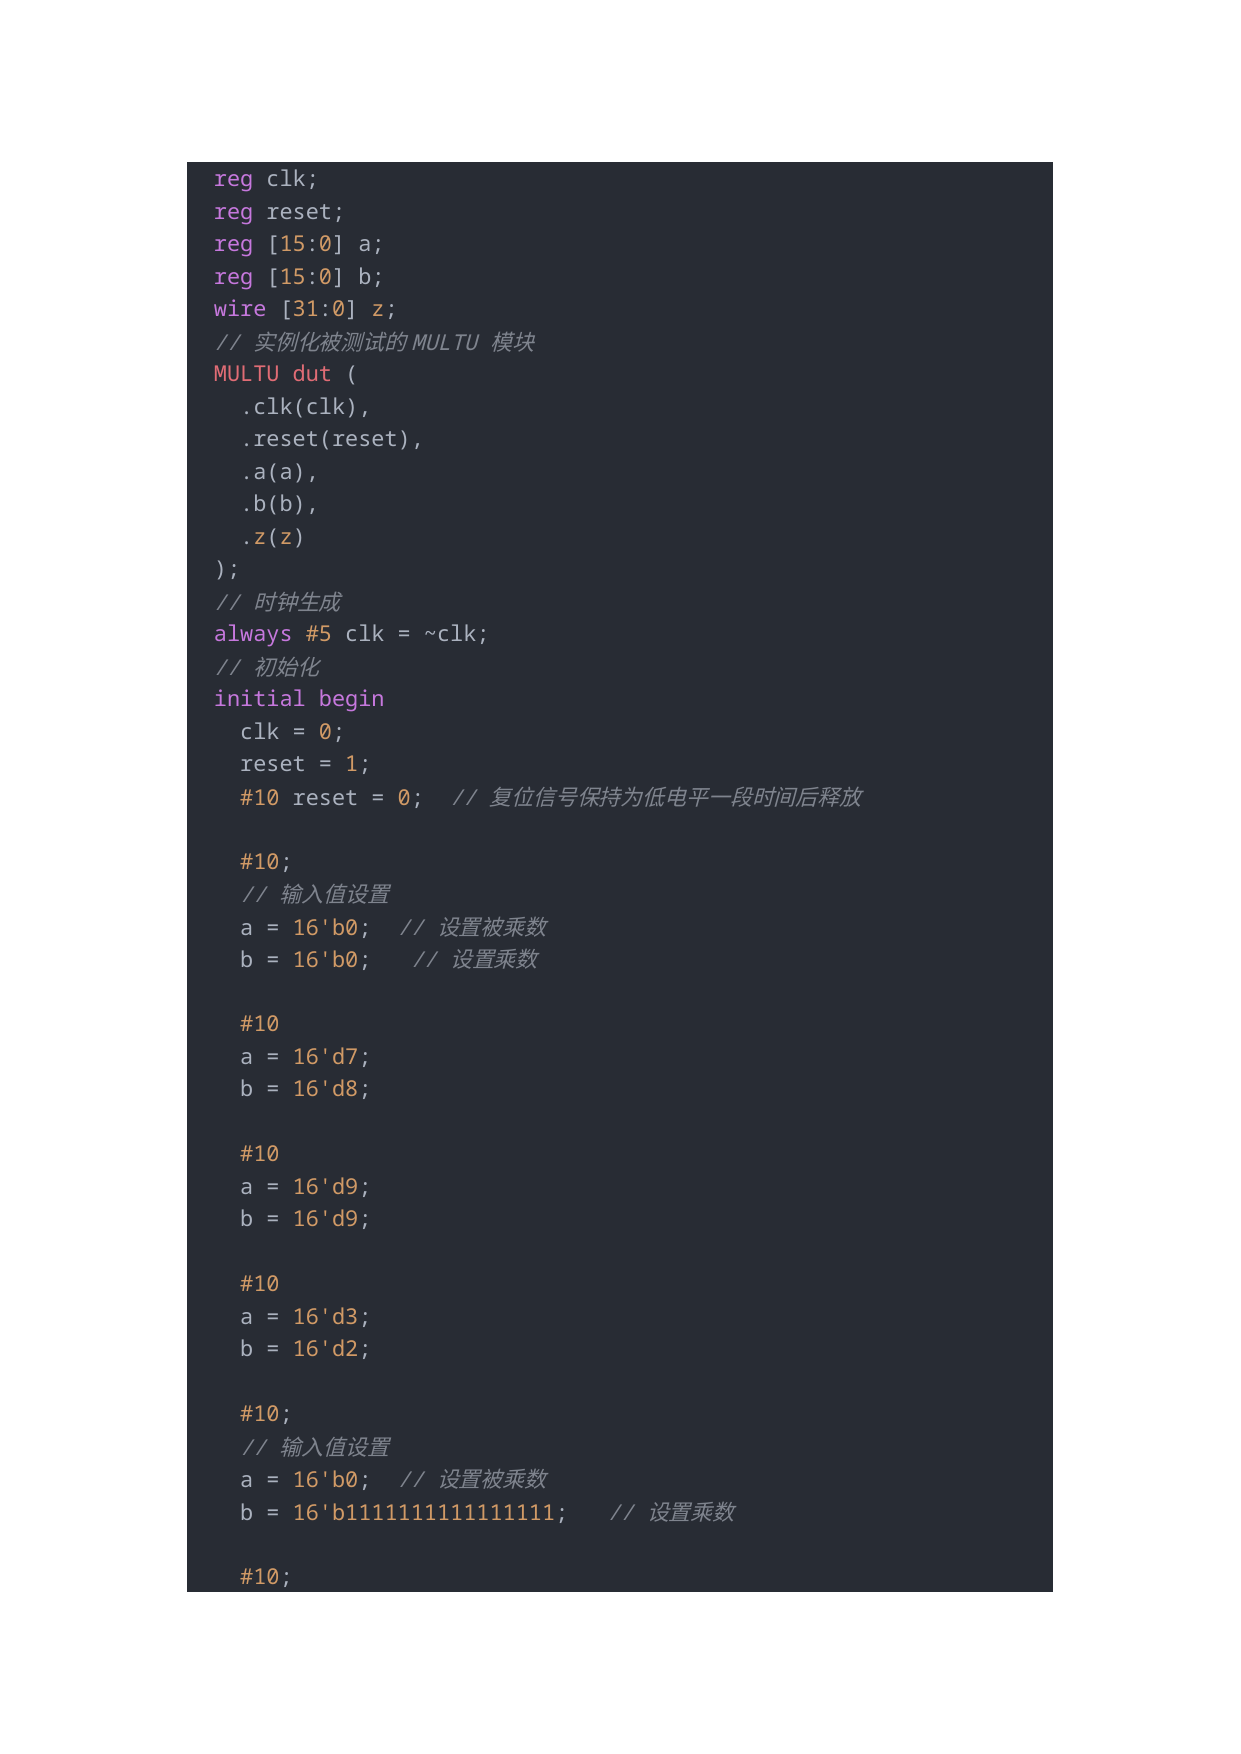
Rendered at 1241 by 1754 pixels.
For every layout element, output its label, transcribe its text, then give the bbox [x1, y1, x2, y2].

text // 初始化 [187, 649, 1053, 682]
text .a(a), [187, 454, 1053, 487]
text wire [31:0] z; [187, 292, 1053, 324]
text // 输入值设置 [187, 1429, 1053, 1462]
text .reset(reset), [187, 422, 1053, 454]
text #10; [187, 1397, 1053, 1429]
text reg [15:0] a; [187, 227, 1053, 259]
text #10 [187, 1267, 1053, 1299]
text b = 16'd9; [187, 1202, 1053, 1234]
text .z(z) [187, 519, 1053, 552]
text always #5 clk = ~clk; [187, 617, 1053, 649]
text reg [15:0] b; [187, 259, 1053, 292]
text initial begin [187, 682, 1053, 714]
text #10; [187, 1559, 1053, 1592]
text b = 16'b0; // 设置乘数 [187, 942, 1053, 974]
text #10; [187, 844, 1053, 877]
text b = 16'd8; [187, 1072, 1053, 1104]
text a = 16'b0; // 设置被乘数 [187, 909, 1053, 942]
text reg reset; [187, 194, 1053, 227]
text // 实例化被测试的 MULTU 模块 [187, 324, 1053, 357]
text b = 16'd2; [187, 1332, 1053, 1364]
text MULTU dut ( [187, 357, 1053, 389]
text #10 [187, 1137, 1053, 1169]
text a = 16'd3; [187, 1299, 1053, 1332]
text a = 16'd9; [187, 1169, 1053, 1202]
text reset = 1; [187, 747, 1053, 779]
text .b(b), [187, 487, 1053, 519]
text a = 16'd7; [187, 1039, 1053, 1072]
text #10 [187, 1007, 1053, 1039]
text clk = 0; [187, 714, 1053, 747]
text reg clk; [187, 162, 1053, 194]
text // 时钟生成 [187, 584, 1053, 617]
text b = 16'b1111111111111111; // 设置乘数 [187, 1494, 1053, 1527]
text ); [187, 552, 1053, 584]
text a = 16'b0; // 设置被乘数 [187, 1462, 1053, 1494]
text #10 reset = 0; // 复位信号保持为低电平一段时间后释放 [187, 779, 1053, 812]
text .clk(clk), [187, 389, 1053, 422]
text // 输入值设置 [187, 877, 1053, 909]
